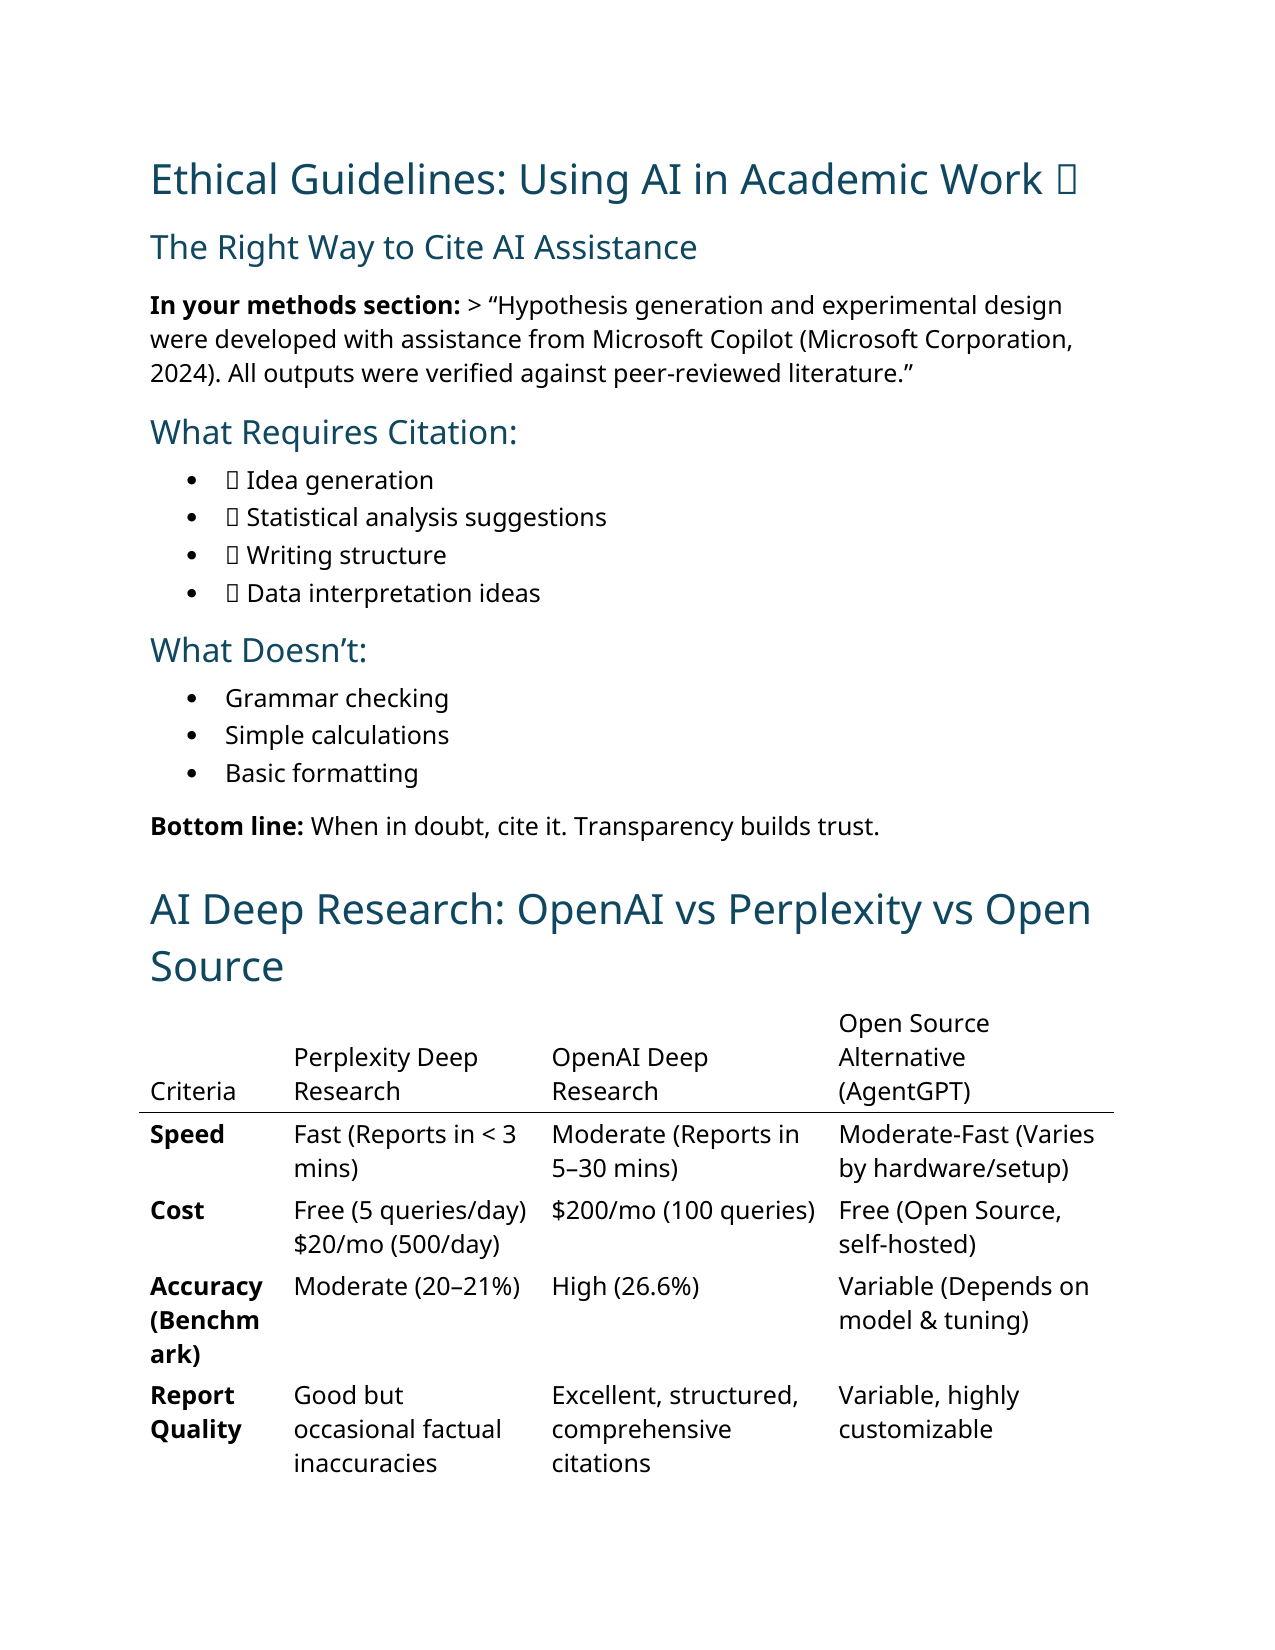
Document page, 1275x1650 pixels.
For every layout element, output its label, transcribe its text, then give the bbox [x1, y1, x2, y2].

list Grammar checking [187, 680, 1125, 714]
subtitle What Requires Citation: [150, 408, 1125, 454]
subtitle Ethical Guidelines: Using AI in Academic Work 📜 [150, 150, 1125, 207]
table_cell Cost [139, 1189, 282, 1264]
table_cell Excellent, structured, comprehensive citations [540, 1374, 827, 1484]
table_cell Free (Open Source, self-hosted) [827, 1189, 1114, 1264]
text In your methods section: > “Hypothesis generation and experimental design were developed with assistance from Microsoft Copilot (Microsoft Corporation, 2024). All outputs were verified against peer-reviewed literature.” [150, 288, 1125, 390]
table_cell Variable (Depends on model & tuning) [827, 1265, 1114, 1374]
table_cell High (26.6%) [540, 1265, 827, 1374]
table_cell Accuracy (Benchmark) [139, 1265, 282, 1374]
table_cell Moderate-Fast (Varies by hardware/setup) [827, 1113, 1114, 1189]
list ✅ Writing structure [187, 538, 1125, 572]
table_header Perplexity Deep Research [282, 1002, 540, 1112]
table_cell Free (5 queries/day)$20/mo (500/day) [282, 1189, 540, 1264]
list Simple calculations [187, 718, 1125, 752]
list Basic formatting [187, 756, 1125, 790]
table_cell Fast (Reports in < 3 mins) [282, 1113, 540, 1189]
text Bottom line: When in doubt, cite it. Transparency builds trust. [150, 809, 1125, 843]
list ✅ Data interpretation ideas [187, 576, 1125, 610]
table_cell Good but occasional factual inaccuracies [282, 1374, 540, 1484]
table_cell Speed [139, 1113, 282, 1189]
subtitle The Right Way to Cite AI Assistance [150, 223, 1125, 269]
subtitle AI Deep Research: OpenAI vs Perplexity vs Open Source [150, 880, 1125, 994]
table_cell Report Quality [139, 1374, 282, 1484]
subtitle What Doesn’t: [150, 626, 1125, 672]
table_cell Moderate (Reports in 5–30 mins) [540, 1113, 827, 1189]
table_header Criteria [139, 1002, 282, 1112]
table_cell $200/mo (100 queries) [540, 1189, 827, 1264]
table_cell Variable, highly customizable [827, 1374, 1114, 1484]
table_cell Moderate (20–21%) [282, 1265, 540, 1374]
list ✅ Statistical analysis suggestions [187, 500, 1125, 534]
table_header OpenAI Deep Research [540, 1002, 827, 1112]
list ✅ Idea generation [187, 462, 1125, 496]
table_header Open Source Alternative (AgentGPT) [827, 1002, 1114, 1112]
